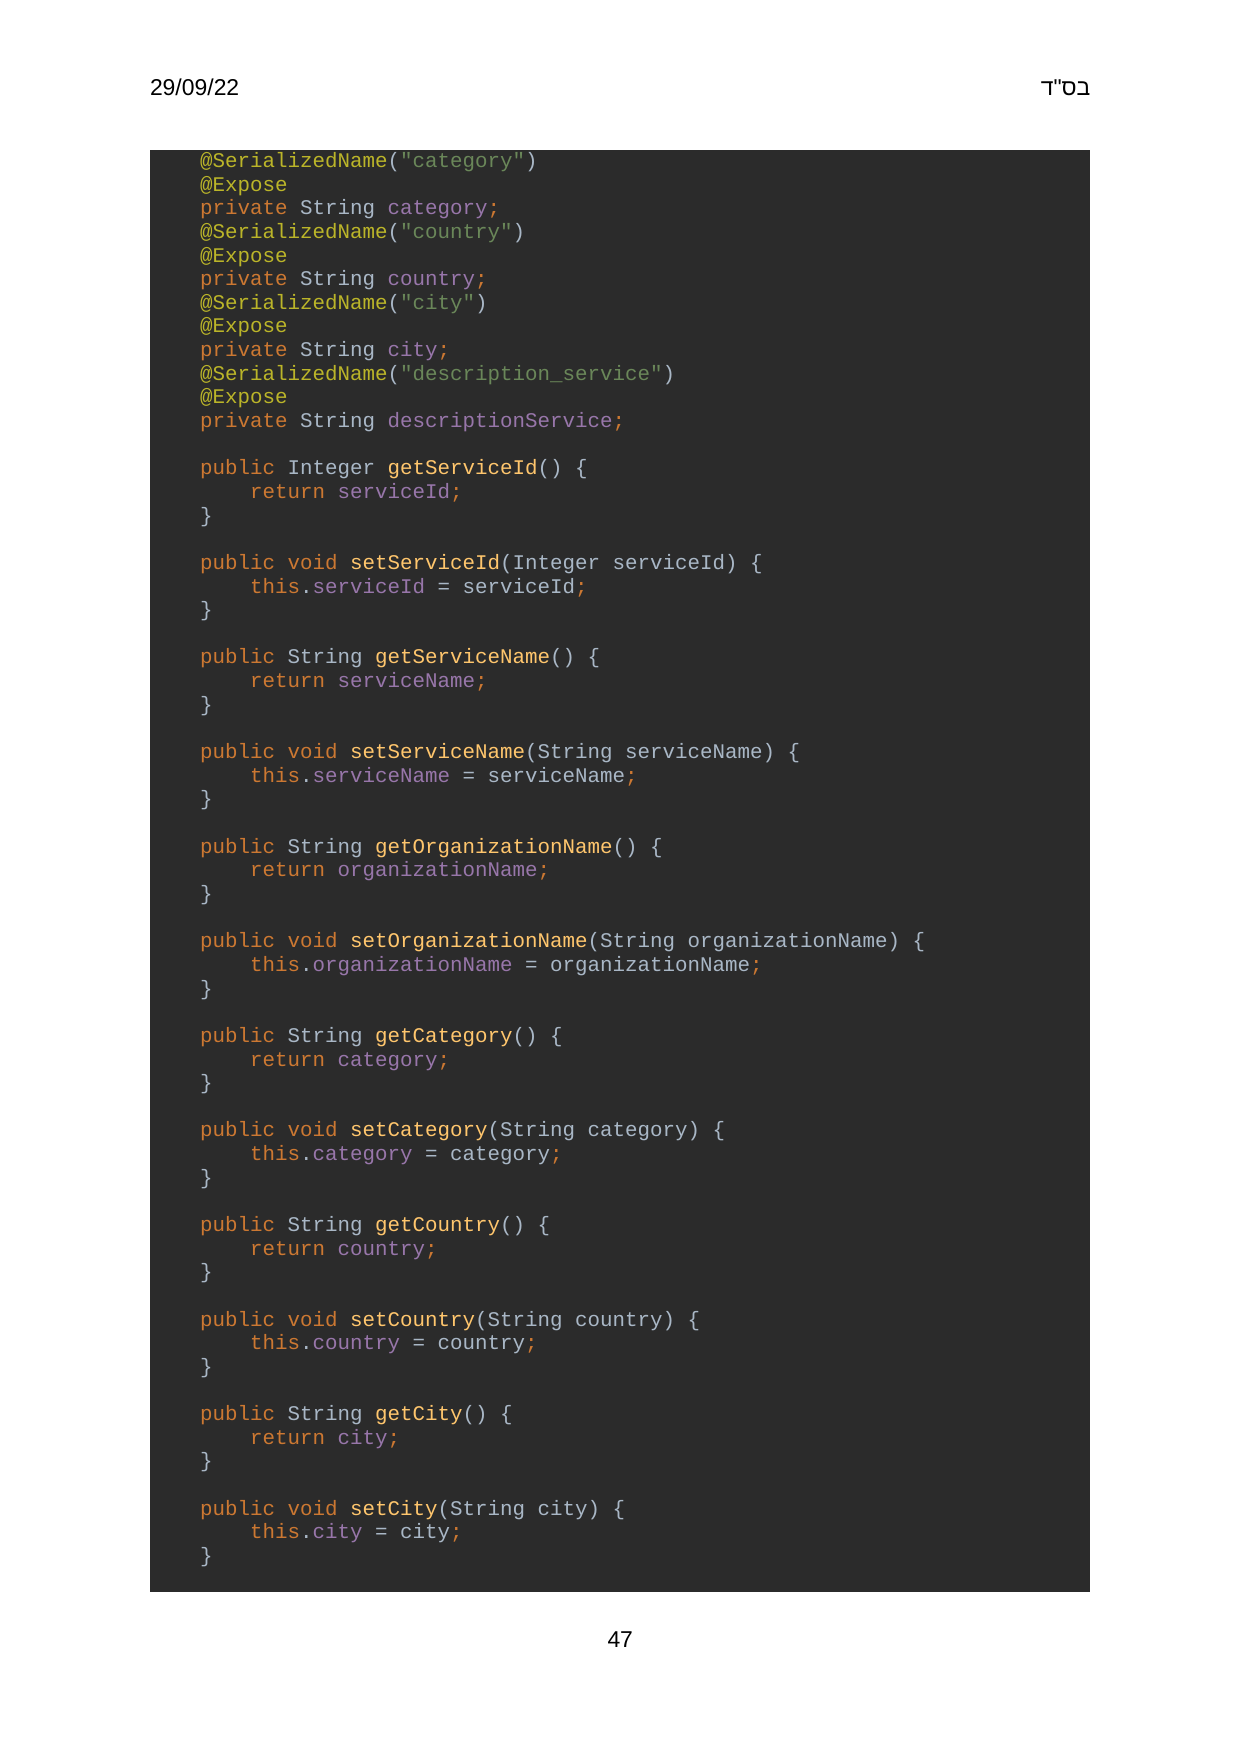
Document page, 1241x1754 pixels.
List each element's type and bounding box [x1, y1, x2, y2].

text [150, 150, 1090, 1592]
